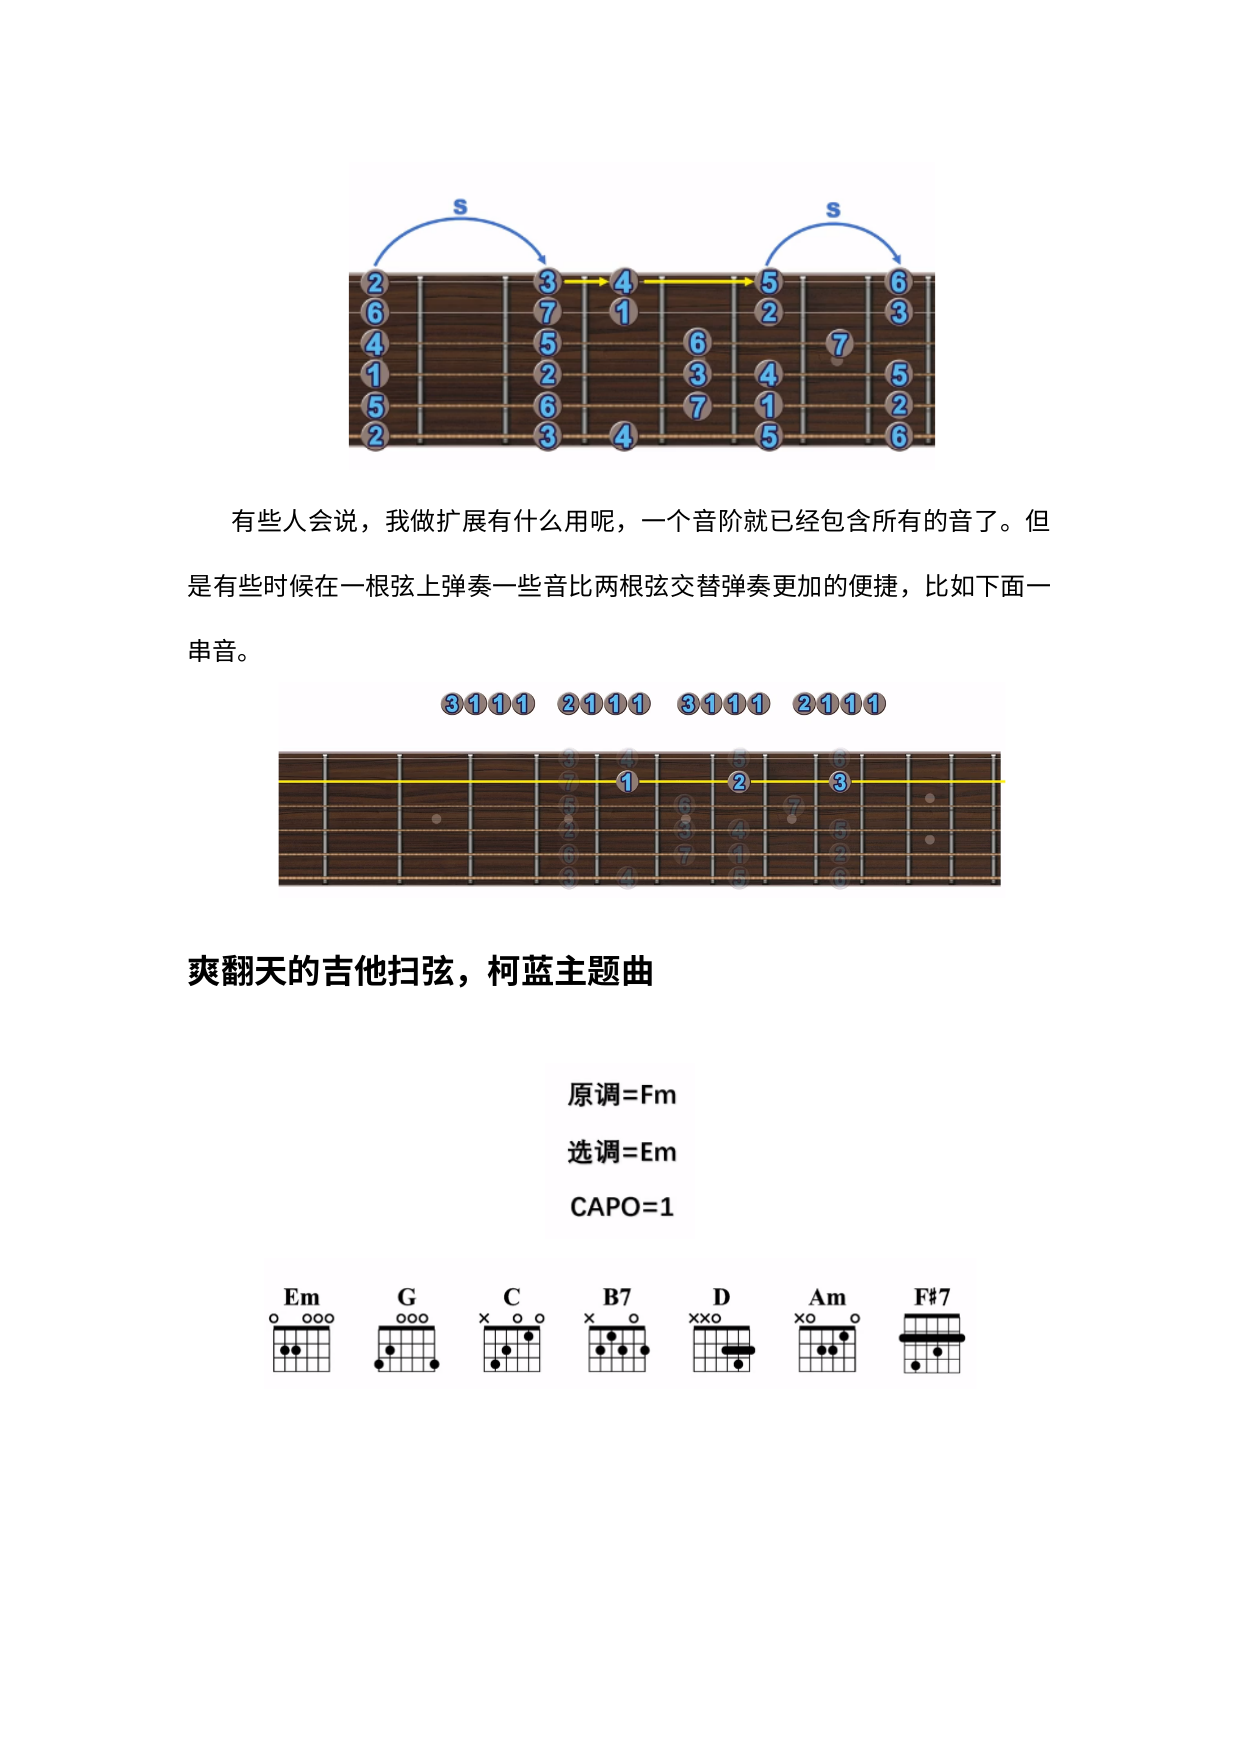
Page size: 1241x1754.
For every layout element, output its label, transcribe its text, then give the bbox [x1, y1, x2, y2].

picture [278, 682, 1006, 898]
picture [263, 1258, 977, 1389]
picture [545, 1063, 696, 1239]
picture [348, 162, 936, 470]
subtitle 爽翻天的吉他扫弦，柯蓝主题曲 [187, 937, 1053, 1002]
text 有些人会说，我做扩展有什么用呢，一个音阶就已经包含所有的音了。但是有些时候在一根弦上弹奏一些音比两根弦交替弹奏更加的便捷，比如下面一串音。 [187, 487, 1053, 682]
